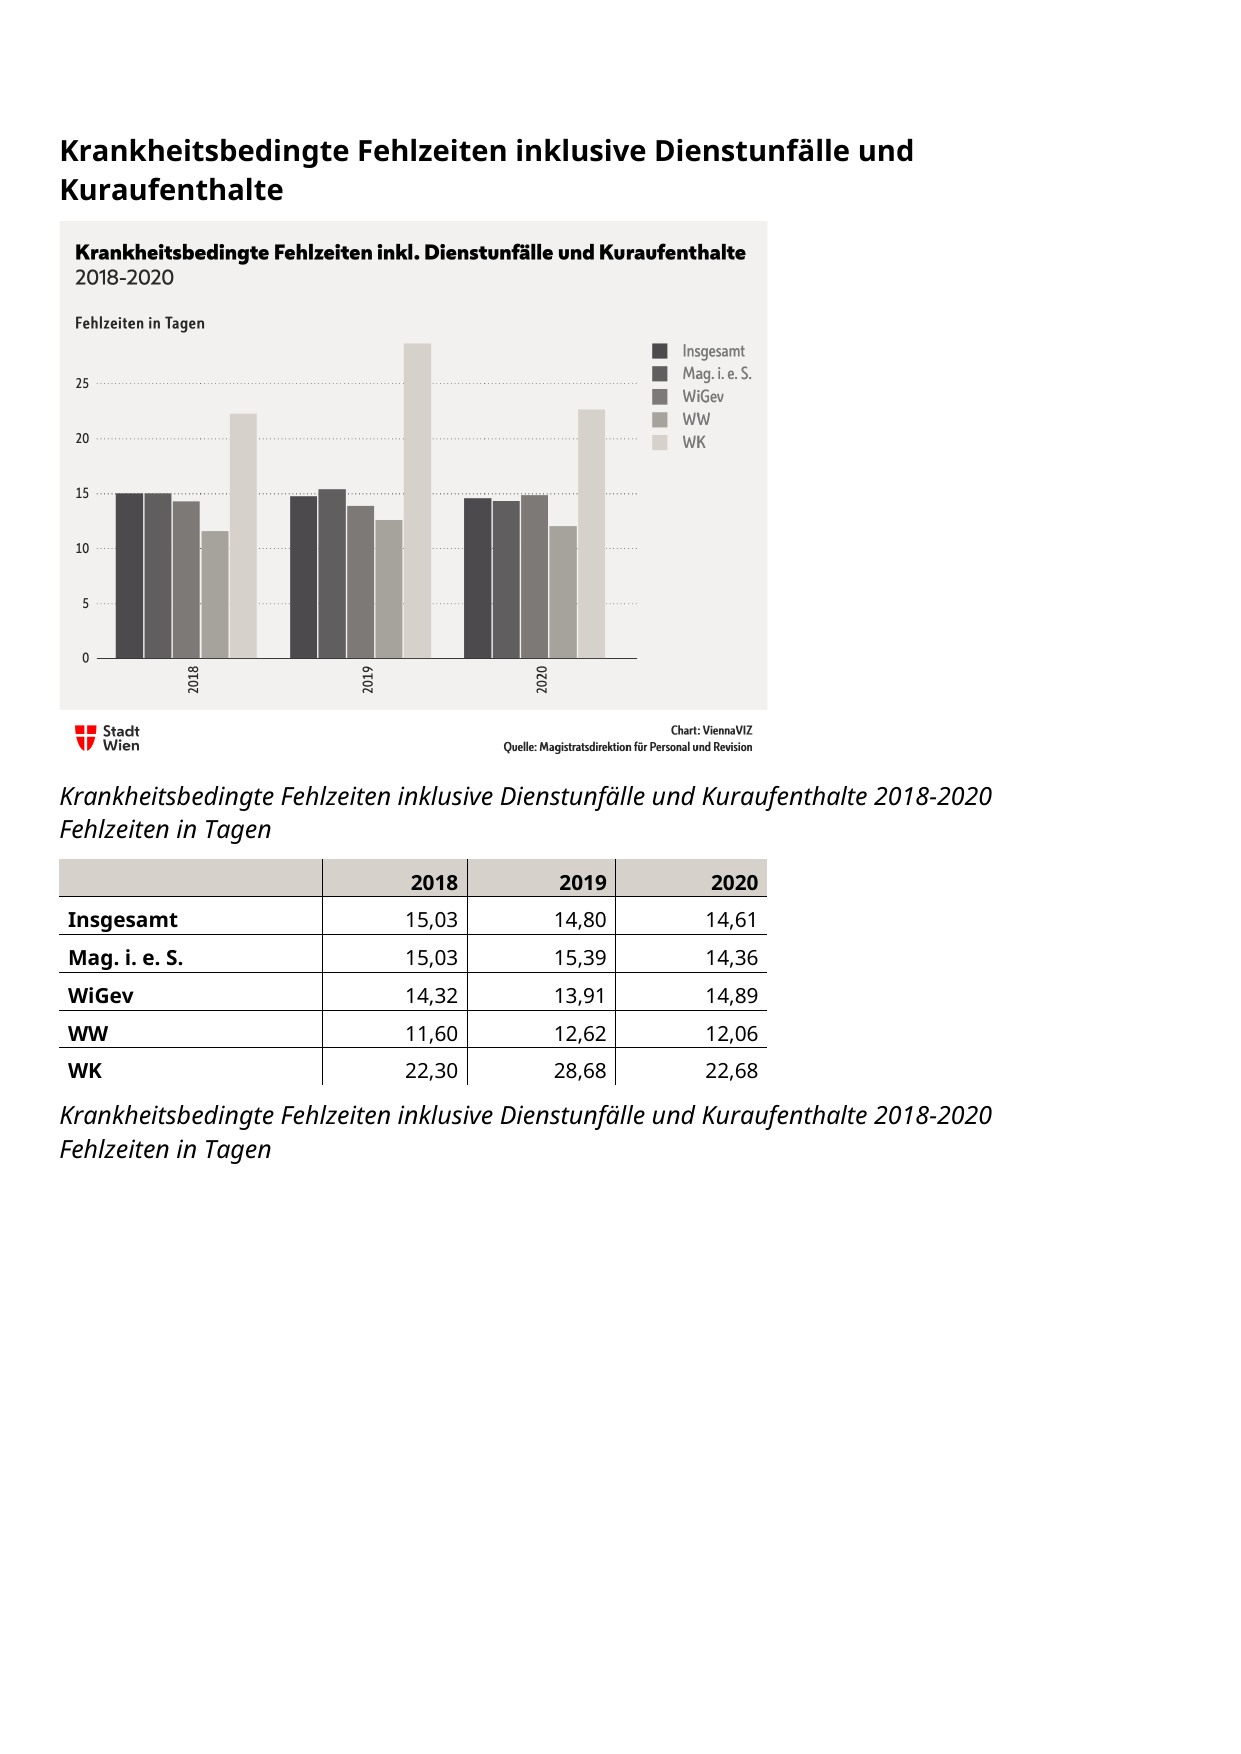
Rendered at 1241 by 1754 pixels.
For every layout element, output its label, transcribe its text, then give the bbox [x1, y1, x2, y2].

table_cell Mag. i. e. S. [59, 935, 322, 972]
text Krankheitsbedingte Fehlzeiten inklusive Dienstunfälle und Kuraufenthalte 2018-2020 Fehlzeiten in Tagen [59, 1098, 1102, 1166]
table_cell 15,03 [323, 935, 467, 972]
table_cell WK [59, 1048, 322, 1085]
subtitle Krankheitsbedingte Fehlzeiten inklusive Dienstunfälle und Kuraufenthalte [59, 130, 1102, 209]
table_header [59, 859, 322, 896]
table_header 2019 [468, 859, 615, 896]
table_cell 14,80 [468, 897, 615, 934]
table_cell 14,36 [616, 935, 767, 972]
table_cell 12,62 [468, 1011, 615, 1047]
table_cell 11,60 [323, 1011, 467, 1047]
table_cell Insgesamt [59, 897, 322, 934]
table_header 2020 [616, 859, 767, 896]
table_cell WiGev [59, 973, 322, 1009]
table_cell 22,68 [616, 1048, 767, 1085]
picture [59, 221, 768, 766]
table_cell 14,61 [616, 897, 767, 934]
table_cell 28,68 [468, 1048, 615, 1085]
table_cell 15,39 [468, 935, 615, 972]
table_header 2018 [323, 859, 467, 896]
table_cell 15,03 [323, 897, 467, 934]
table_cell 14,32 [323, 973, 467, 1009]
table_cell 12,06 [616, 1011, 767, 1047]
table_cell 14,89 [616, 973, 767, 1009]
text Krankheitsbedingte Fehlzeiten inklusive Dienstunfälle und Kuraufenthalte 2018-2020 Fehlzeiten in Tagen [59, 778, 1102, 846]
table_cell 22,30 [323, 1048, 467, 1085]
table_cell WW [59, 1011, 322, 1047]
table_cell 13,91 [468, 973, 615, 1009]
